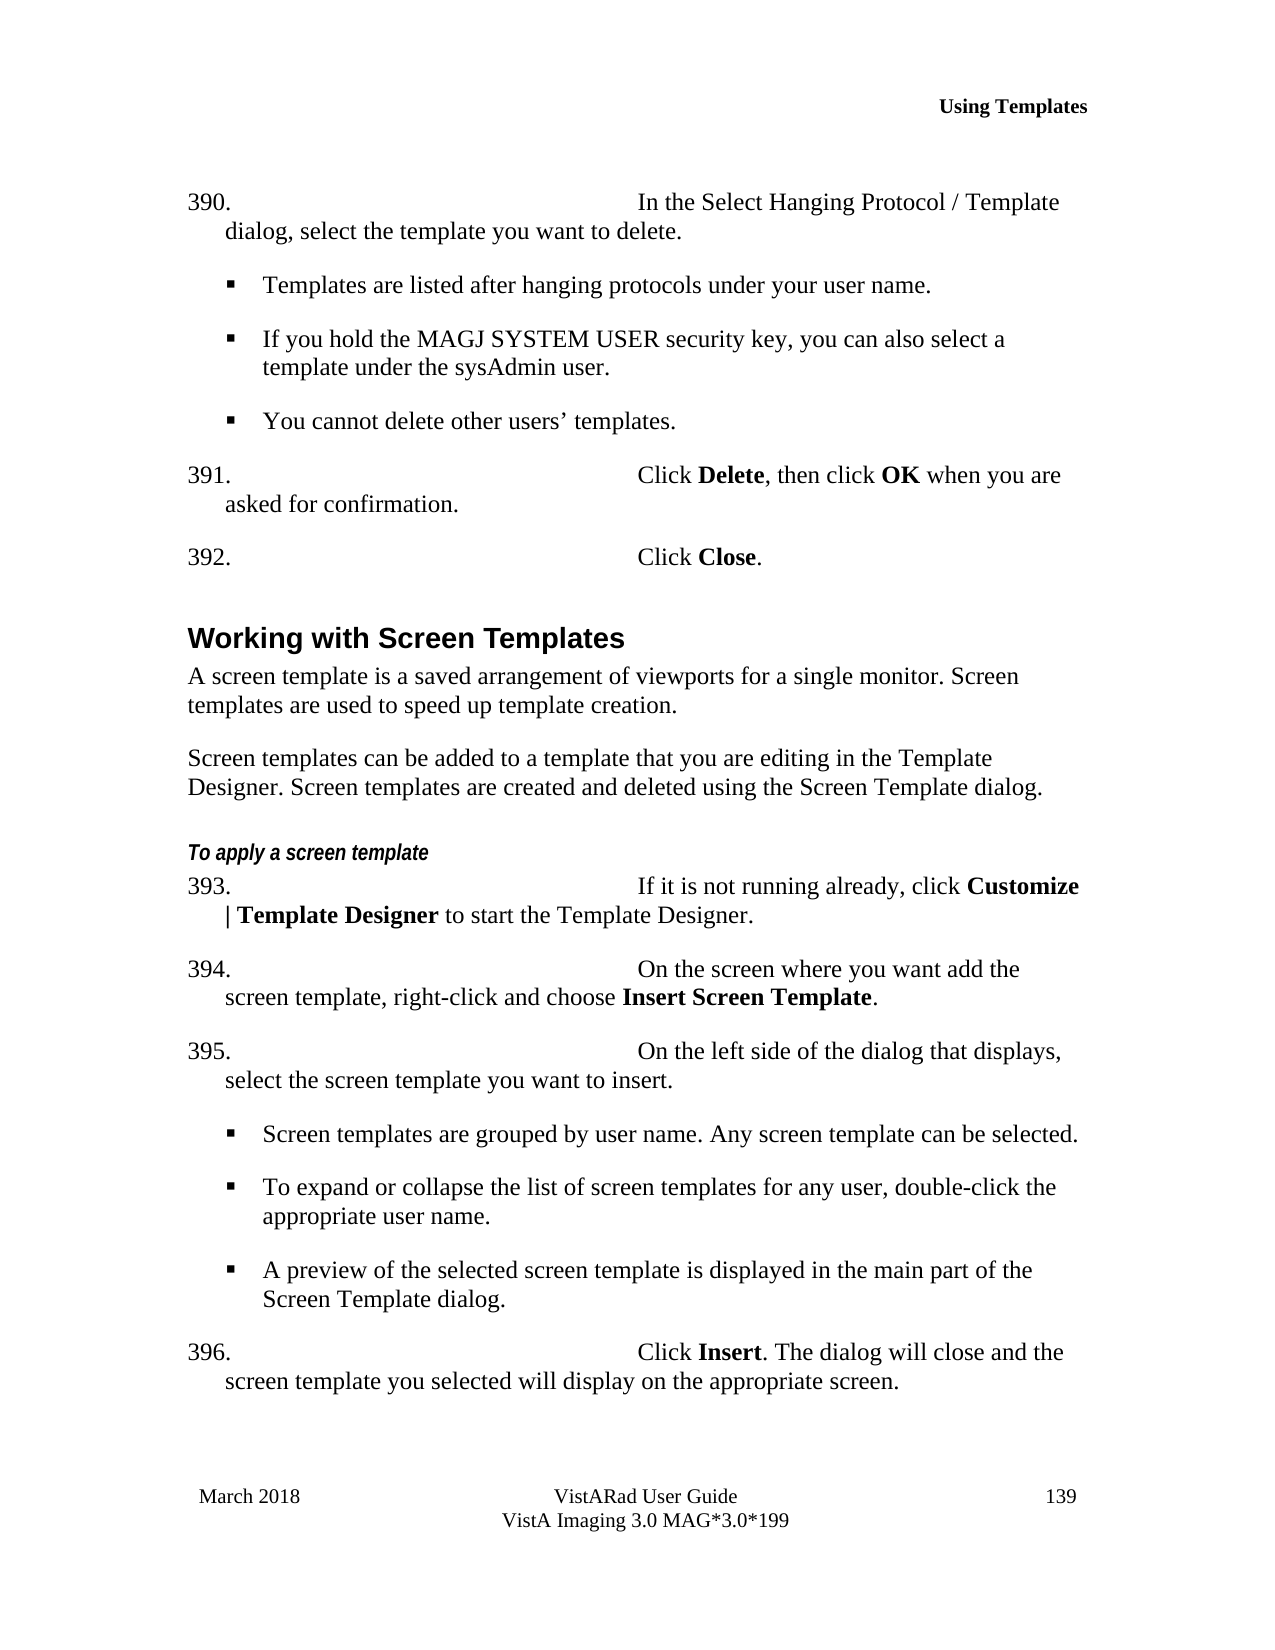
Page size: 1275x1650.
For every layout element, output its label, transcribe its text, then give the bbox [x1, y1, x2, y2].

list If it is not running already, click Customize | Template Designer to start the Template Designer. [187, 871, 1087, 929]
list In the Select Hanging Protocol / Template dialog, select the template you want to delete. [187, 187, 1087, 245]
list A preview of the selected screen template is displayed in the main part of the Screen Template dialog. [225, 1255, 1087, 1312]
list On the screen where you want add the screen template, right-click and choose Insert Screen Template. [187, 954, 1087, 1011]
list Click Close. [187, 542, 1087, 571]
list Screen templates are grouped by user name. Any screen template can be selected. [225, 1119, 1087, 1147]
list Templates are listed after hanging protocols under your user name. [225, 270, 1087, 299]
text Screen templates can be added to a template that you are editing in the Template Designer. Screen templates are created and deleted using the Screen Template dialog. [187, 743, 1087, 801]
list If you hold the MAGJ SYSTEM USER security key, you can also select a template under the sysAdmin user. [225, 324, 1087, 381]
list Click Delete, then click OK when you are asked for confirmation. [187, 460, 1087, 517]
list On the left side of the dialog that displays, select the screen template you want to insert. [187, 1036, 1087, 1094]
list You cannot delete other users’ templates. [225, 406, 1087, 435]
list Click Insert. The dialog will close and the screen template you selected will display on the appropriate screen. [187, 1337, 1087, 1395]
text To apply a screen template [187, 838, 1087, 865]
subtitle Working with Screen Templates [187, 621, 1087, 655]
text A screen template is a saved arrangement of viewports for a single monitor. Screen templates are used to speed up template creation. [187, 661, 1087, 718]
list To expand or collapse the list of screen templates for any user, double-click the appropriate user name. [225, 1172, 1087, 1230]
